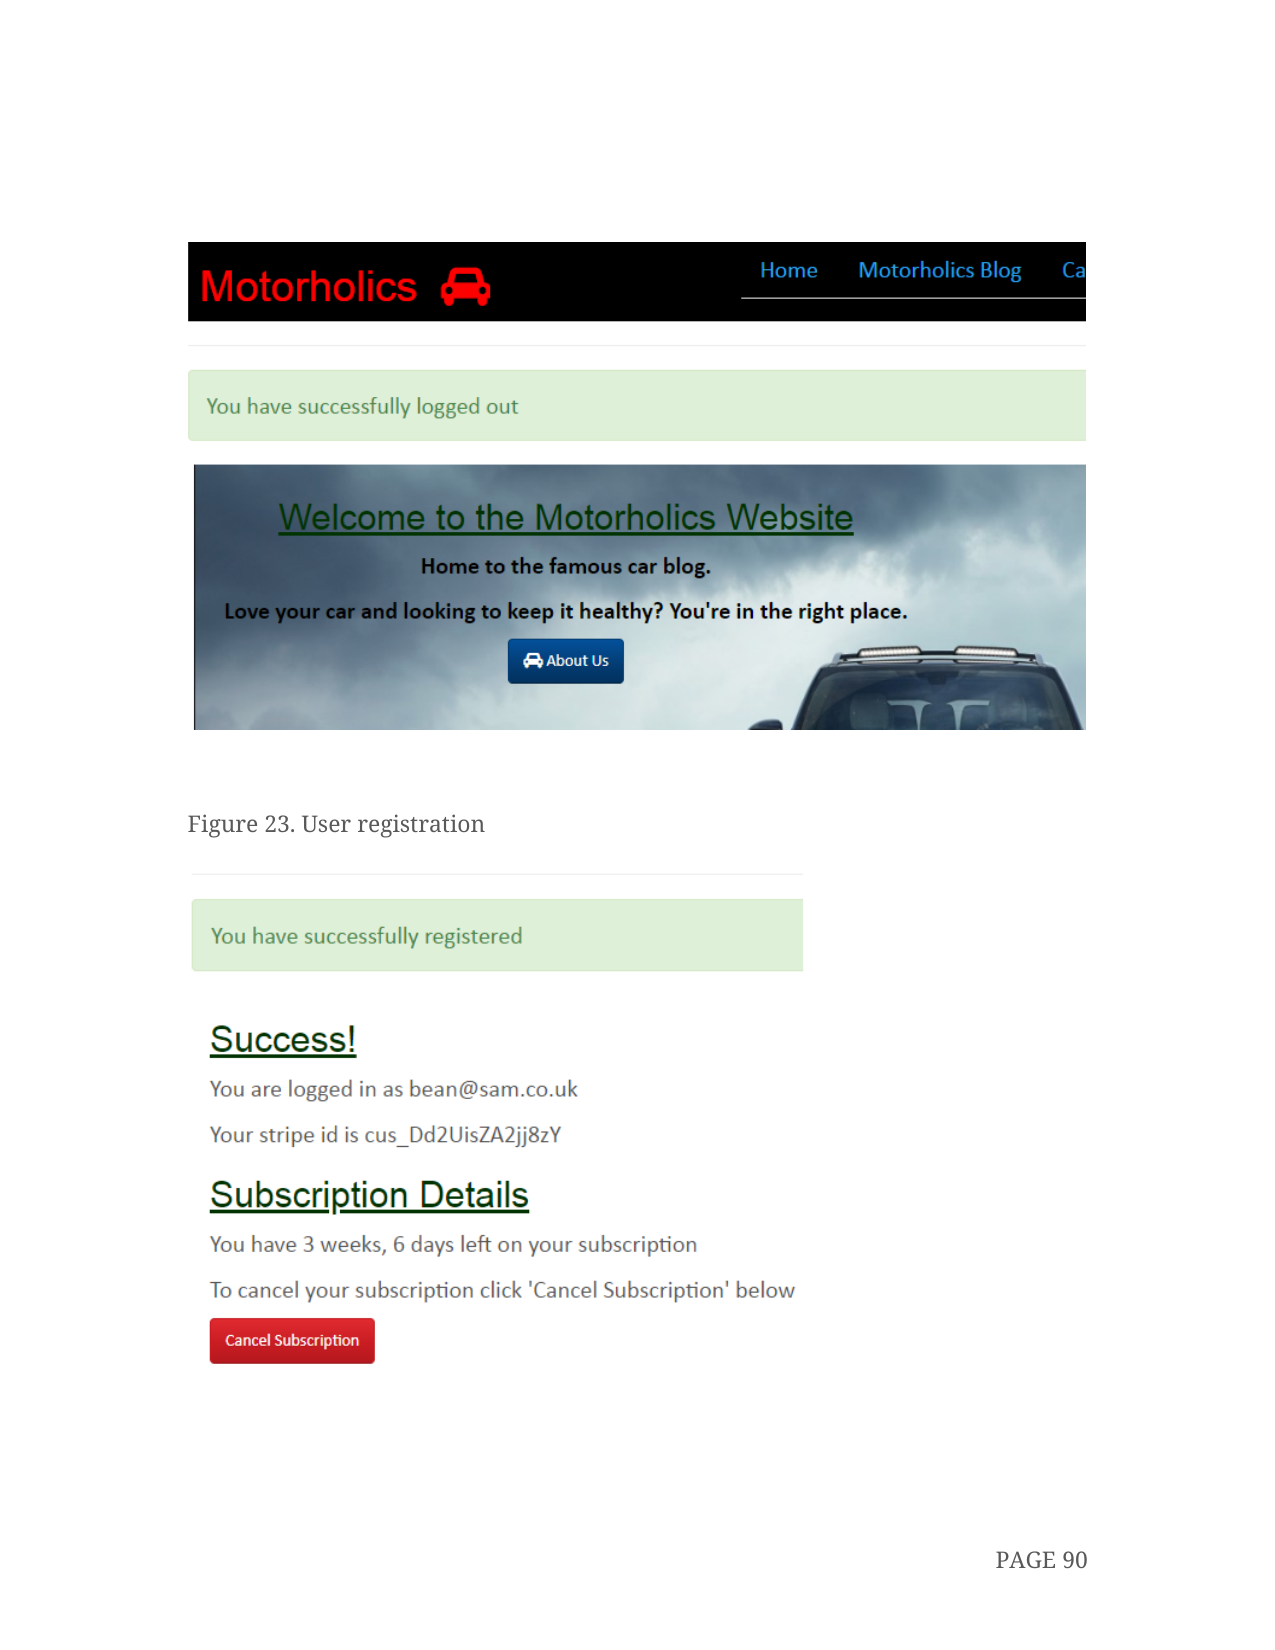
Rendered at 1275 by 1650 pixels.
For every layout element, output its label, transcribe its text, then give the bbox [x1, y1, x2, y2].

picture [187, 242, 1086, 730]
picture [187, 863, 804, 1388]
text Figure 23. User registration [187, 808, 1087, 839]
